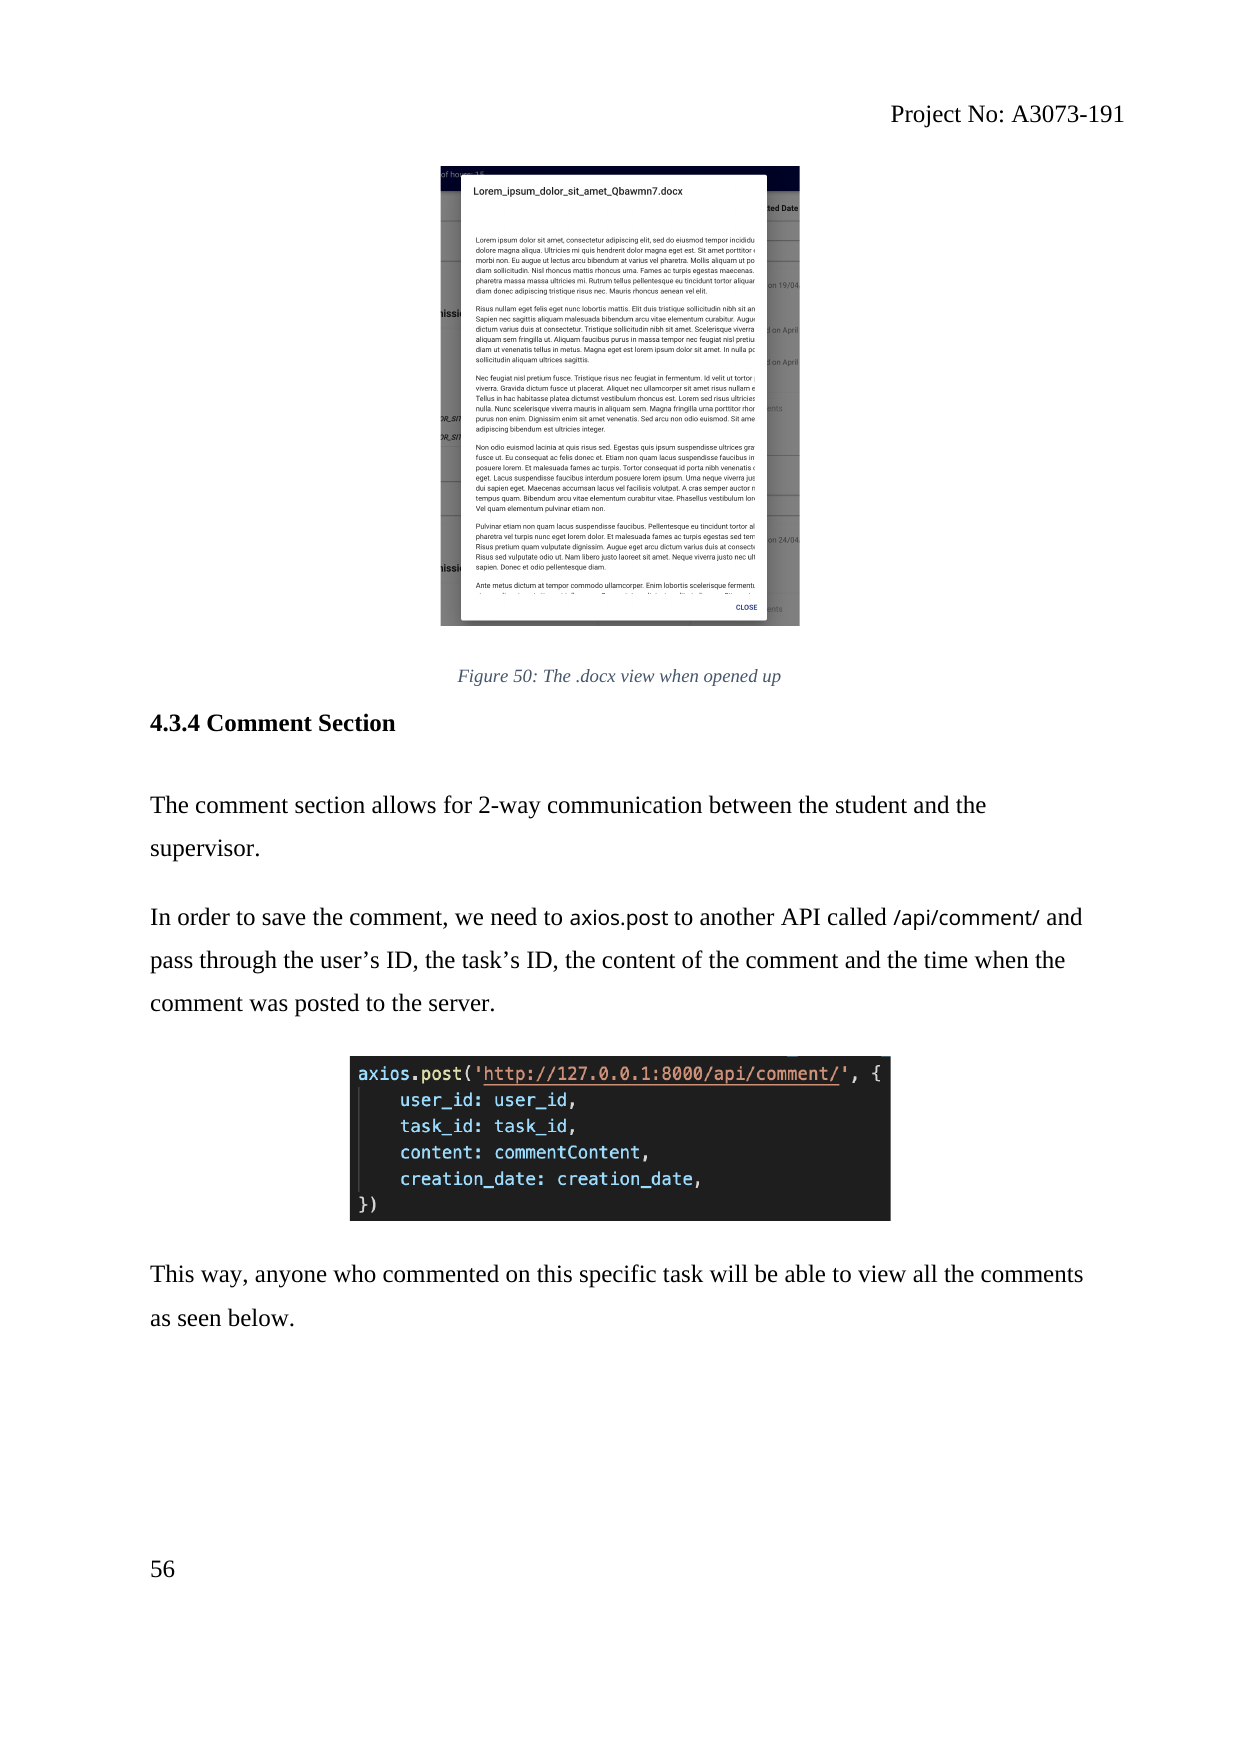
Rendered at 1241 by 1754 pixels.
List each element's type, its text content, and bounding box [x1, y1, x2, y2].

text In order to save the comment, we need to axios.post to another API called /api/comment/ and pass through the user’s ID, the task’s ID, the content of the comment and the time when the comment was posted to the server. [150, 902, 1090, 1017]
text The comment section allows for 2-way communication between the student and the supervisor. [150, 790, 1090, 862]
picture [349, 1056, 891, 1221]
picture [440, 166, 800, 626]
text This way, anyone who commented on this specific task will be able to view all the comments as seen below. [150, 1259, 1090, 1331]
text Figure 50: The .docx view when opened up [150, 665, 1090, 687]
subtitle 4.3.4 Comment Section [150, 708, 1090, 737]
